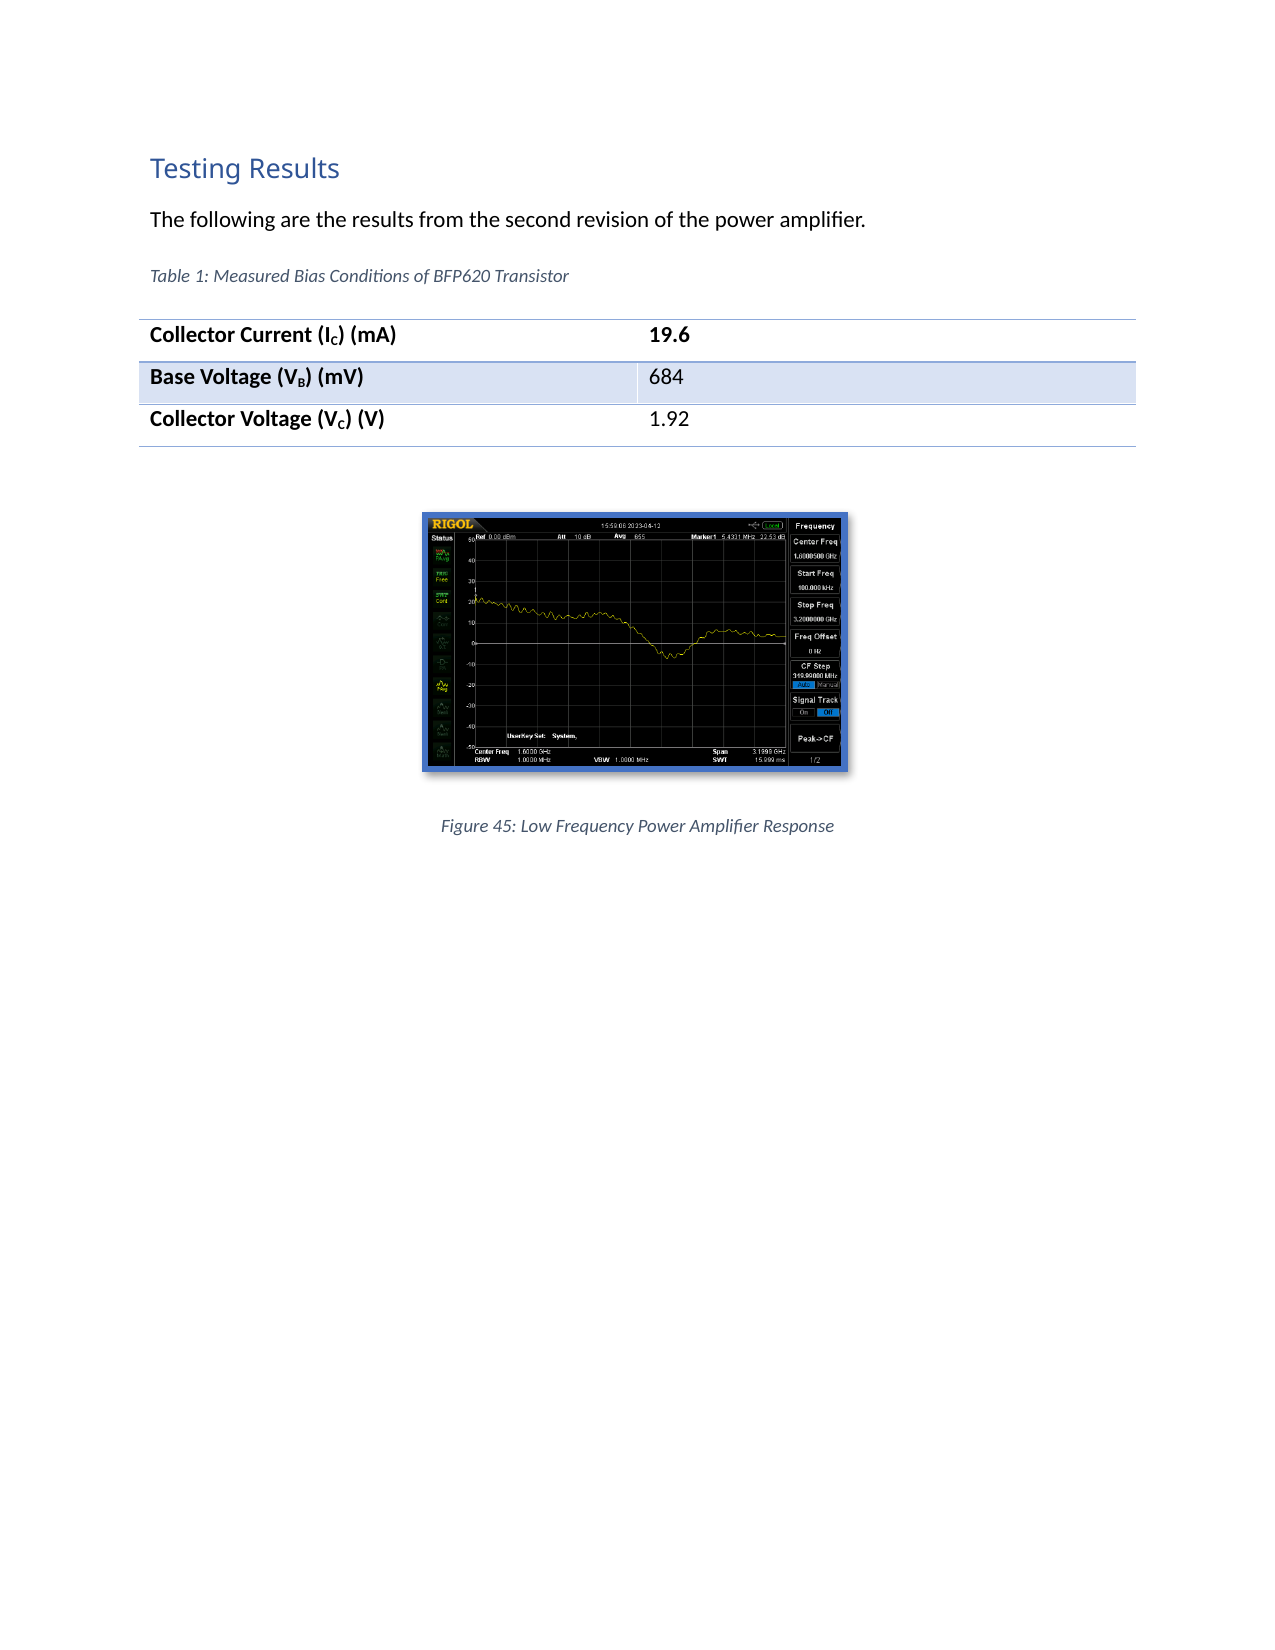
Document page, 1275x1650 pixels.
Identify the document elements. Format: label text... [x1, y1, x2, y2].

table_cell Collector Voltage (VC) (V) [139, 405, 637, 446]
table_header Collector Current (IC) (mA) [139, 320, 637, 361]
table_cell 1.92 [638, 405, 1136, 446]
text The following are the results from the second revision of the power amplifier. [150, 205, 1125, 233]
picture [428, 518, 841, 766]
table_cell 684 [638, 363, 1136, 403]
table_header 19.6 [638, 320, 1136, 361]
subtitle Testing Results [150, 150, 1125, 187]
table_cell Base Voltage (VB) (mV) [139, 363, 637, 403]
